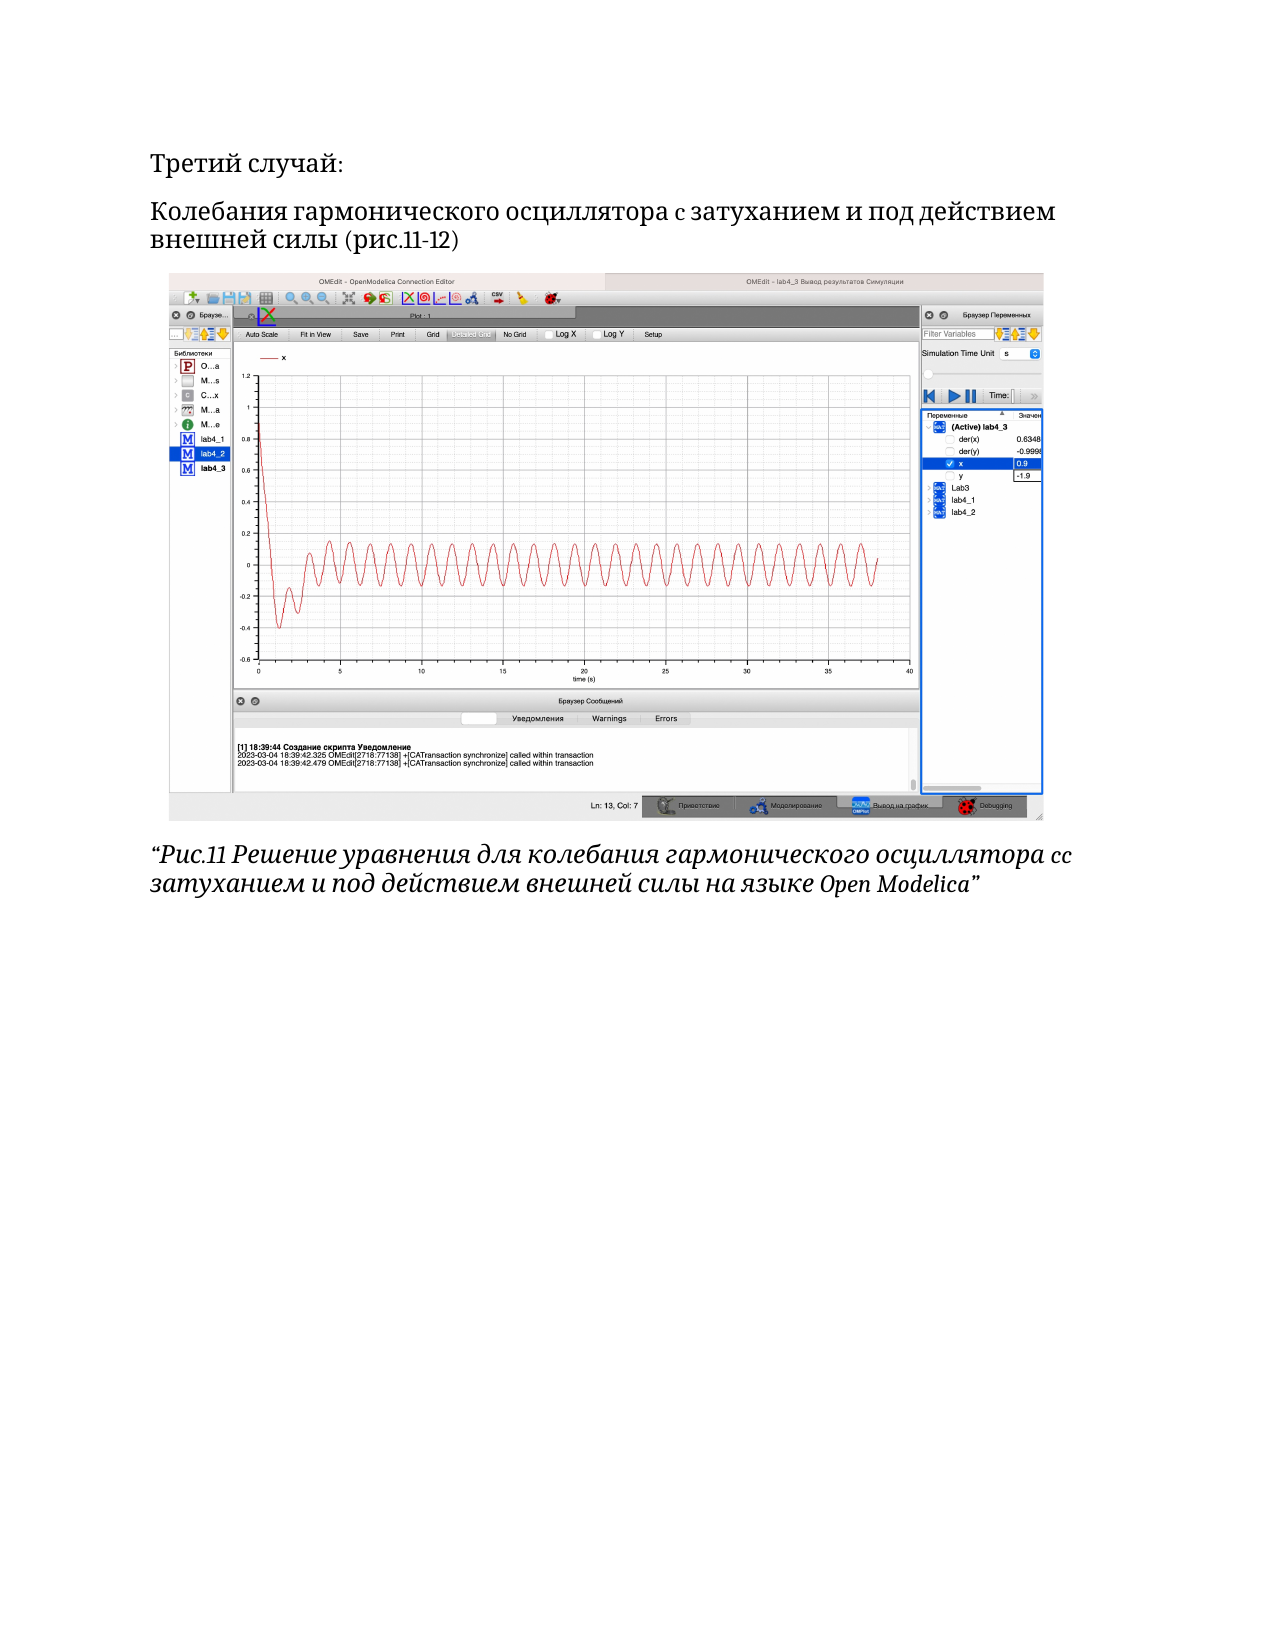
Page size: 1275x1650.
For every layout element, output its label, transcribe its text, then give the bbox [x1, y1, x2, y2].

text Третий случай: [150, 150, 1125, 179]
picture [168, 273, 1044, 821]
text Колебания гармонического осциллятора c затуханием и под действием внешней силы (рис.11-12) [150, 197, 1125, 255]
text “Рис.11 Решение уравнения для колебания гармонического осциллятора cc затуханием и под действием внешней силы на языке Open Modelica” [150, 841, 1125, 899]
